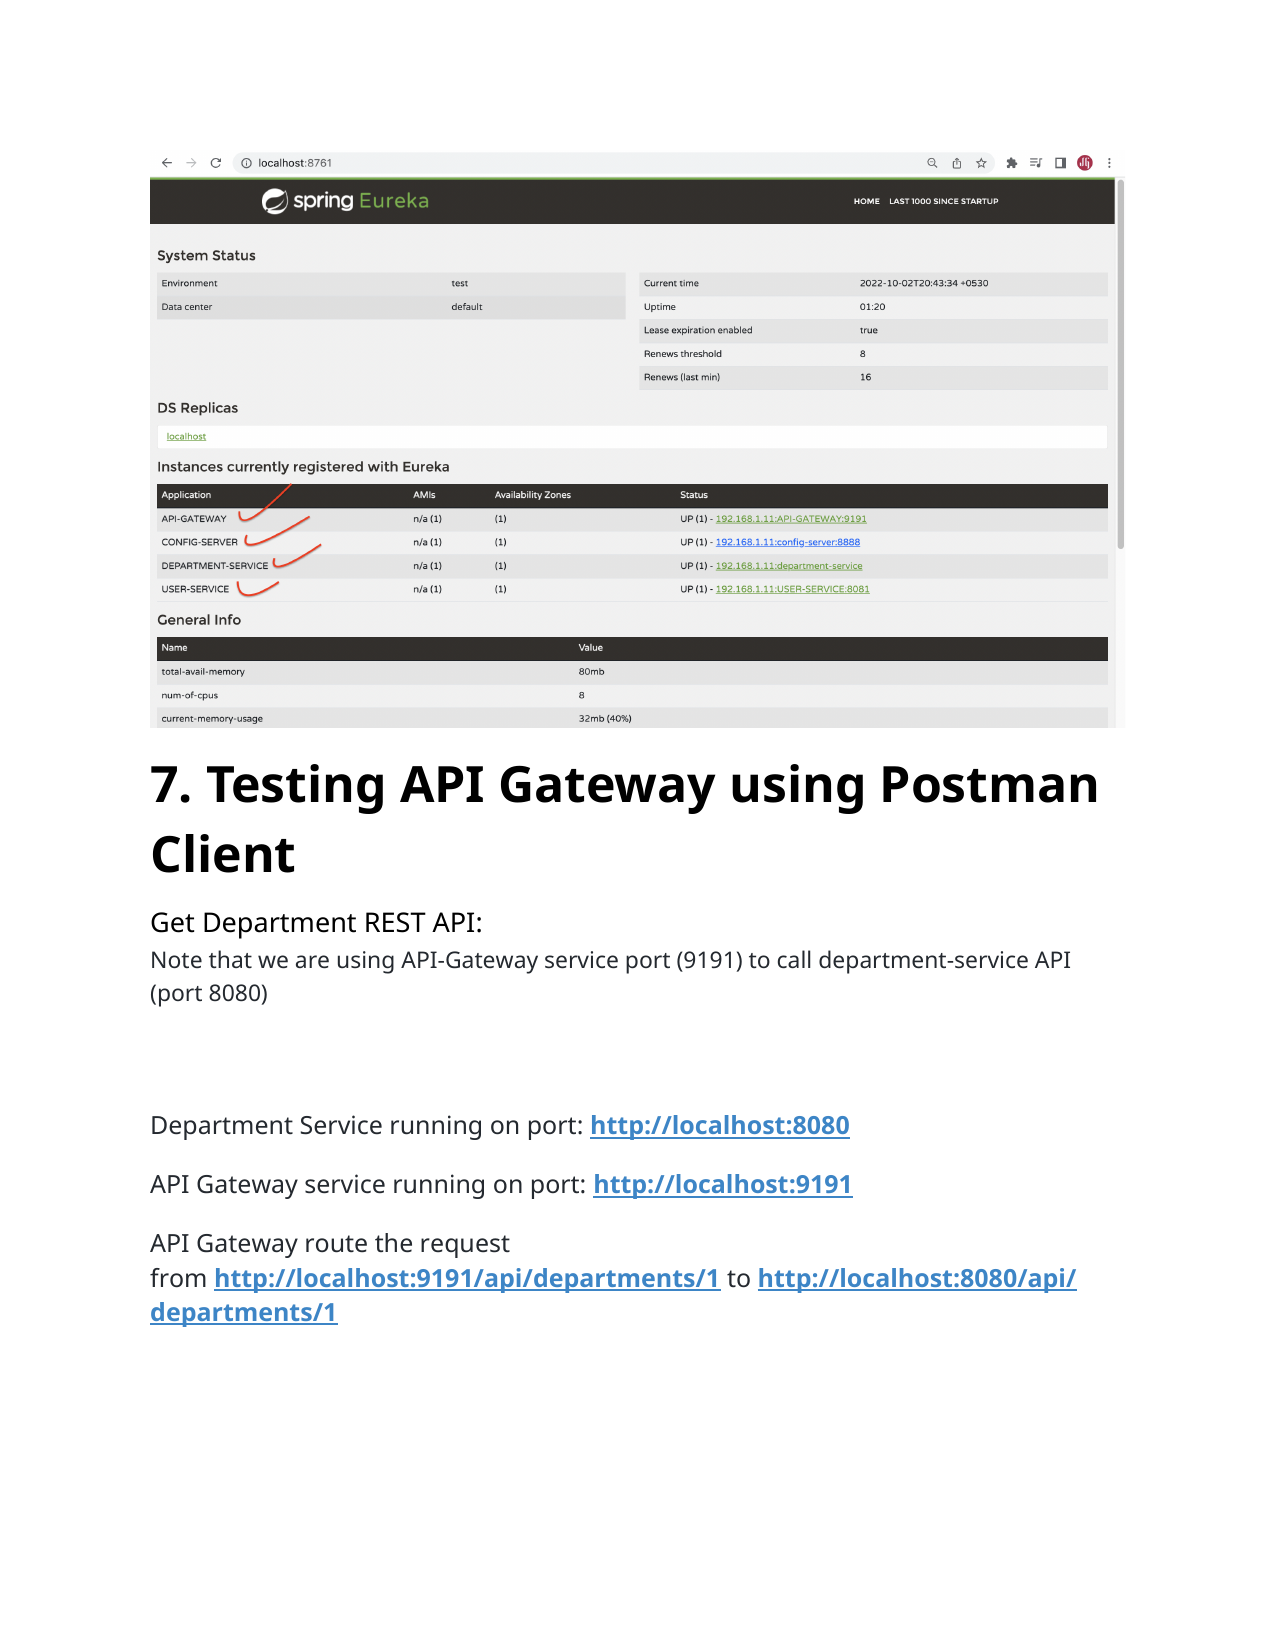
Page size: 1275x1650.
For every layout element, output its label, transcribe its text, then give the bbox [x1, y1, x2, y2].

text API Gateway service running on port: http://localhost:9191 [150, 1167, 1125, 1201]
text Department Service running on port: http://localhost:8080 [150, 1108, 1125, 1142]
subtitle Get Department REST API: [150, 904, 1125, 941]
subtitle 7. Testing API Gateway using Postman Client [150, 746, 1125, 887]
picture [150, 150, 1125, 728]
text API Gateway route the request from http://localhost:9191/api/departments/1 to http://localhost:8080/api/departments/1 [150, 1226, 1125, 1328]
text Note that we are using API-Gateway service port (9191) to call department-service API (port 8080) [150, 943, 1125, 1008]
